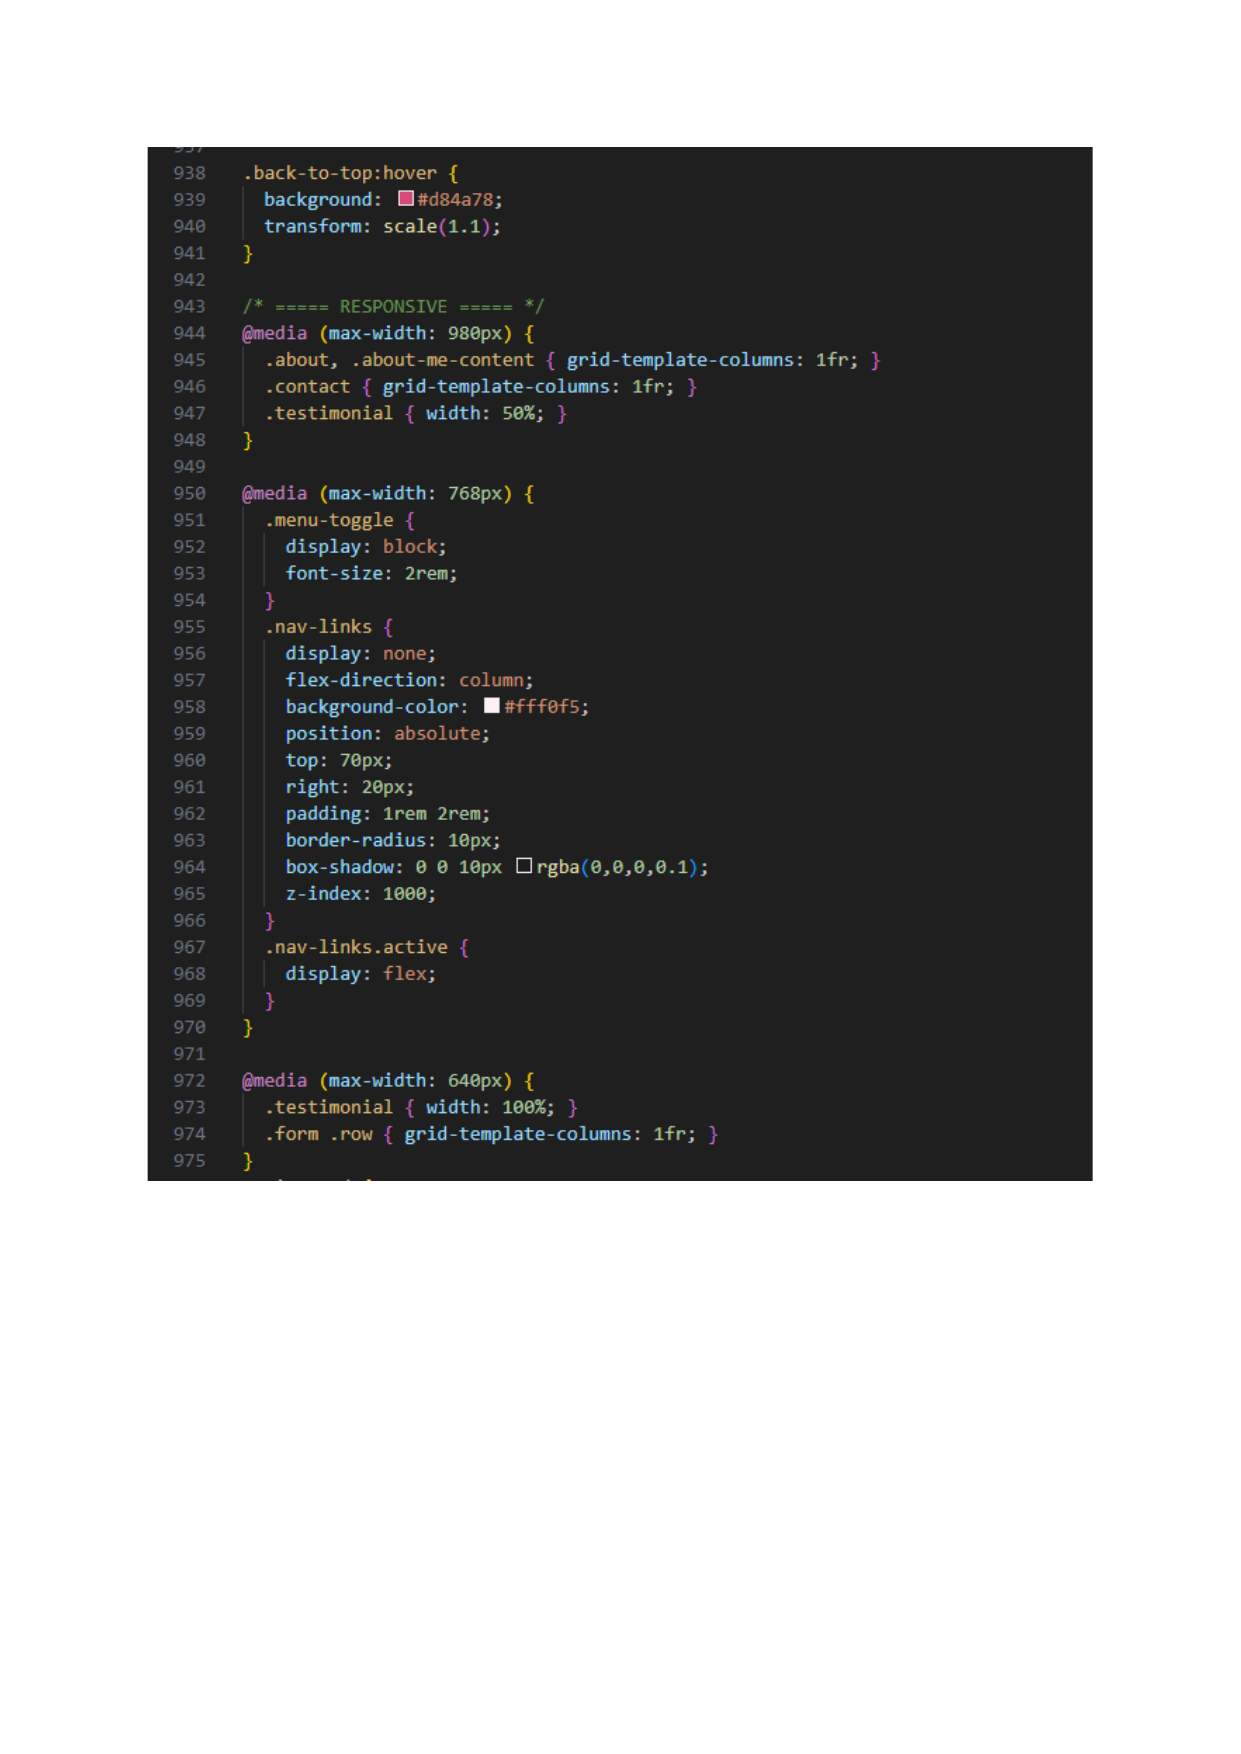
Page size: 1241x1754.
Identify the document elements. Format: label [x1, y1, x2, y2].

picture [147, 147, 1093, 1181]
